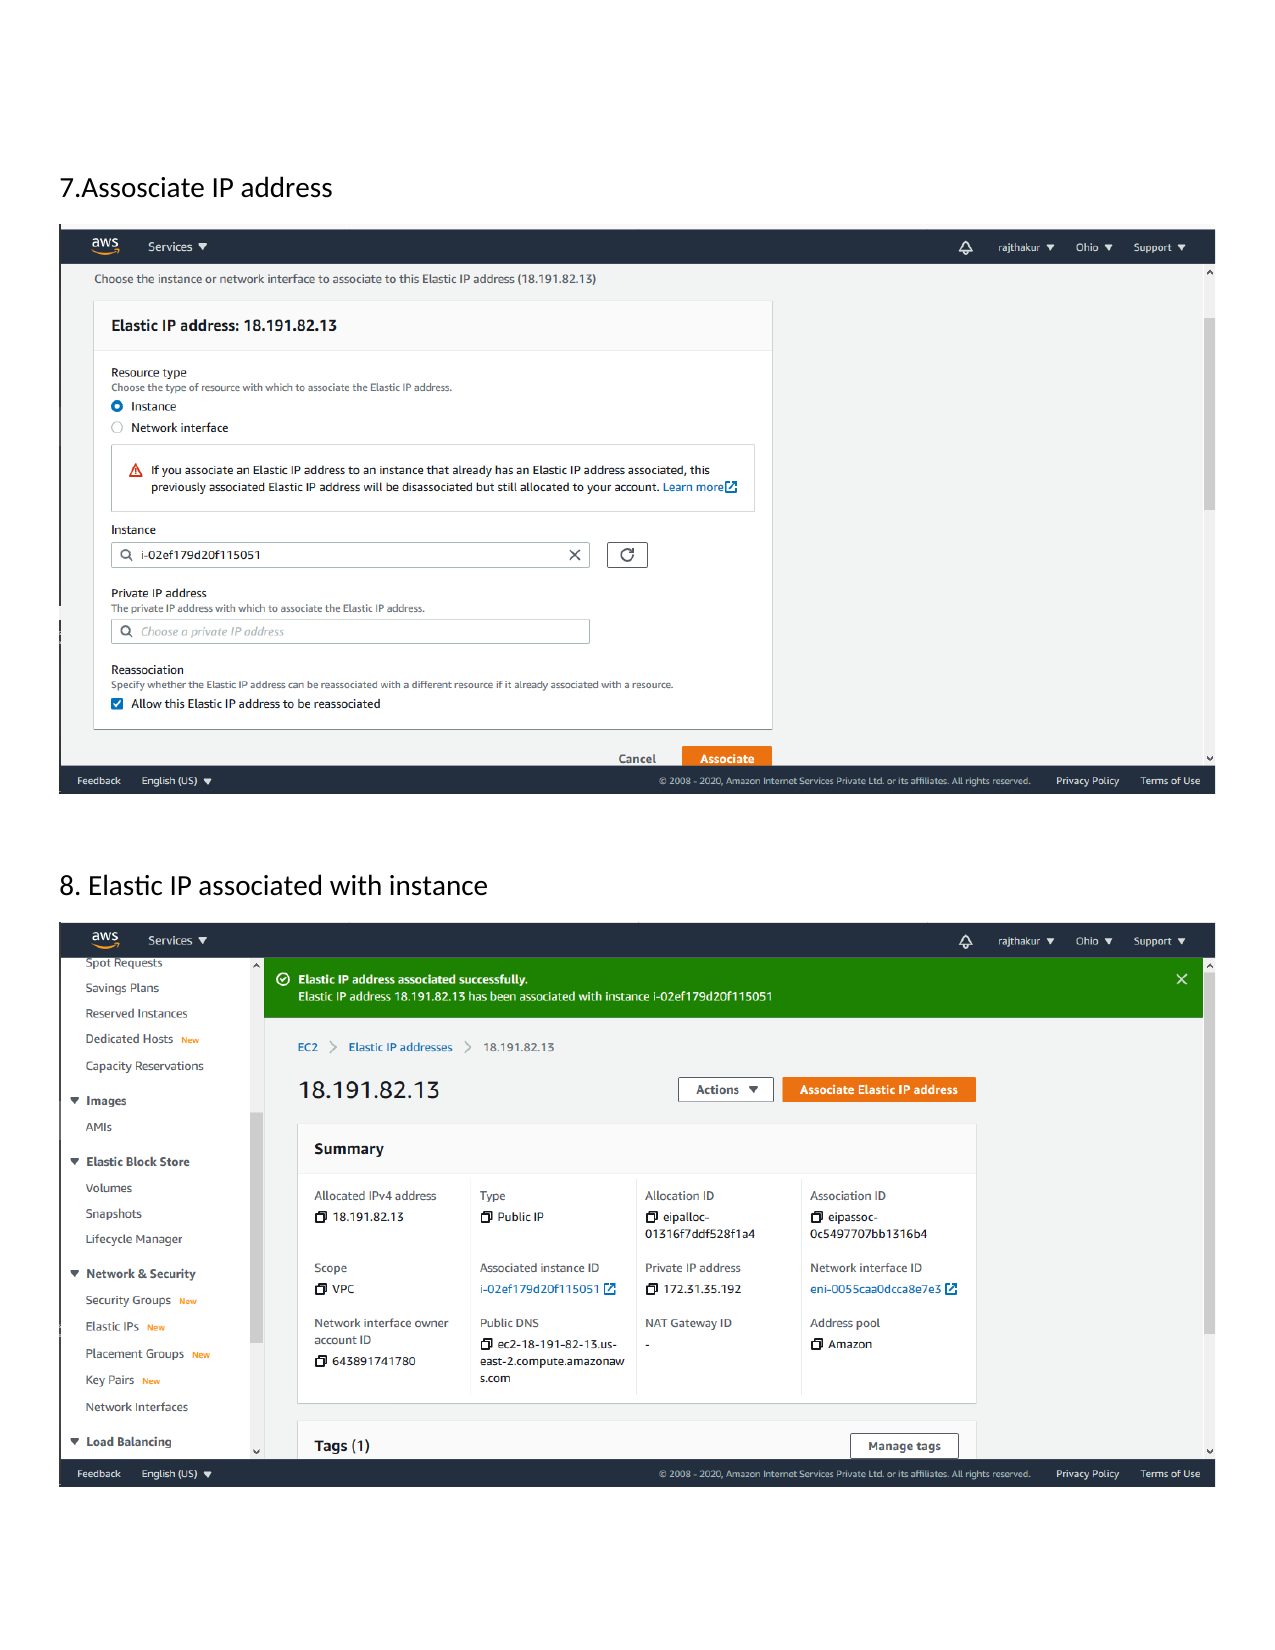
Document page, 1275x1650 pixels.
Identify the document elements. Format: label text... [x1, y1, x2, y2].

picture [59, 922, 1216, 1487]
picture [59, 224, 1216, 794]
text 7.Assosciate IP address [59, 169, 1216, 205]
text 8. Elastic IP associated with instance [59, 867, 1216, 903]
